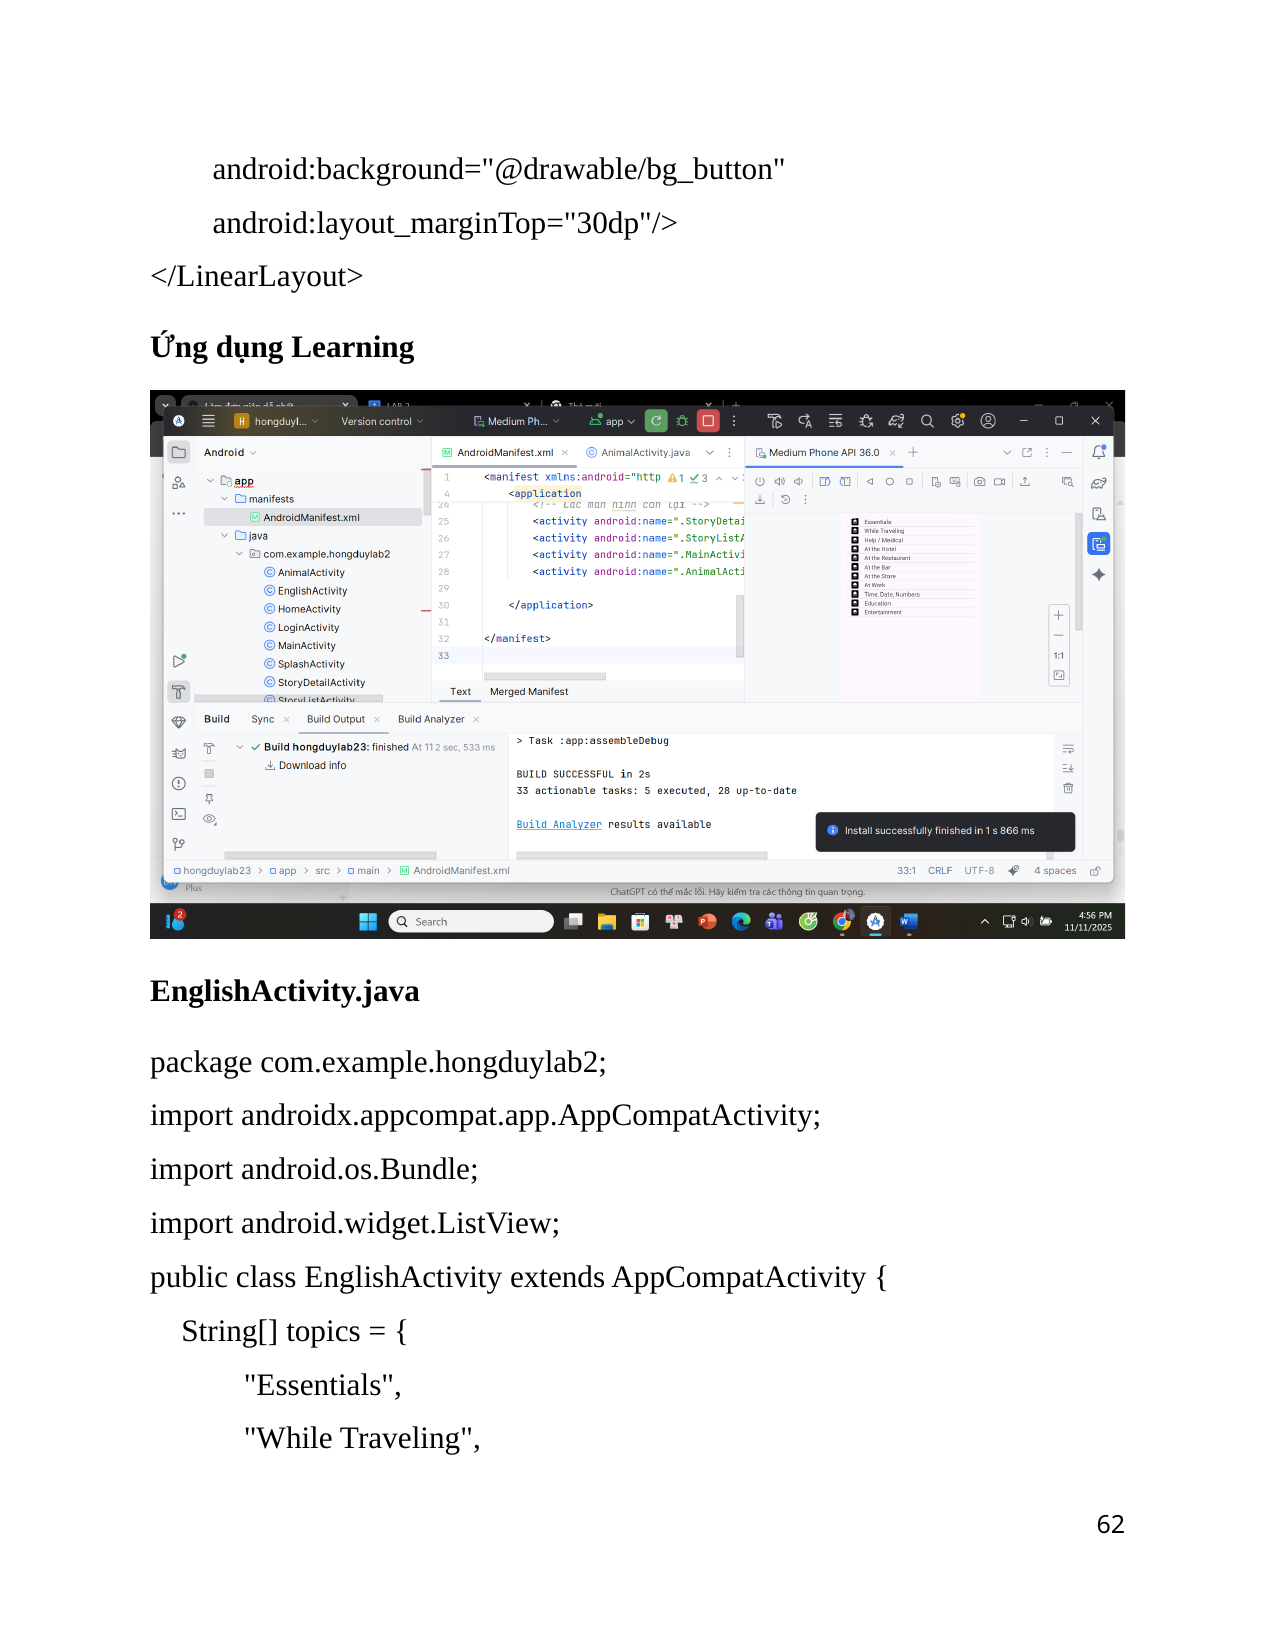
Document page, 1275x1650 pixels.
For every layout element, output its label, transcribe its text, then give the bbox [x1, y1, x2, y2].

text EnglishActivity.java [150, 972, 1125, 1008]
subtitle Ứng dụng Learning [150, 328, 1125, 364]
picture [150, 390, 1125, 939]
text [150, 1043, 1125, 1456]
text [150, 150, 1125, 294]
